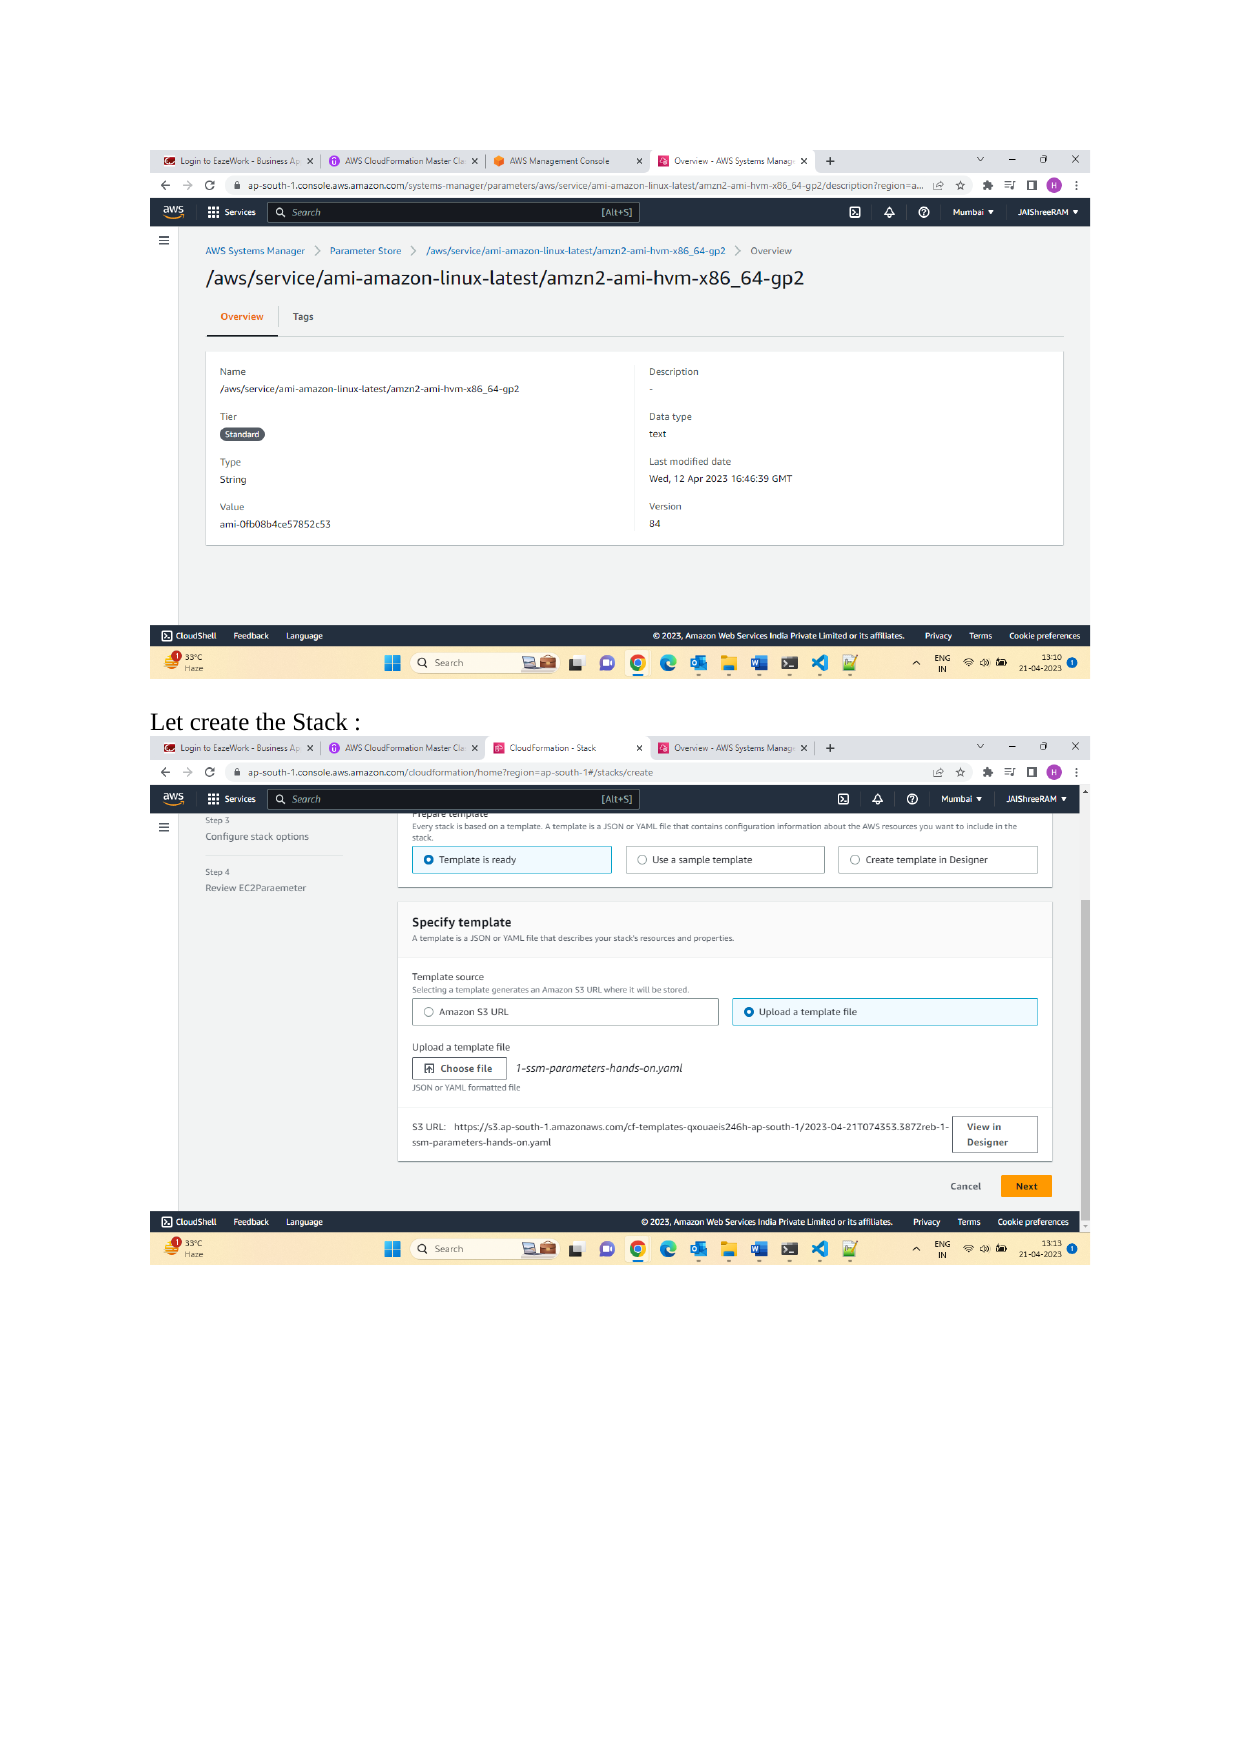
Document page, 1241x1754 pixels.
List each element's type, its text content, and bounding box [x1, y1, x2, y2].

picture [150, 150, 1091, 679]
text Let create the Stack : [150, 707, 1090, 736]
picture [150, 736, 1091, 1265]
